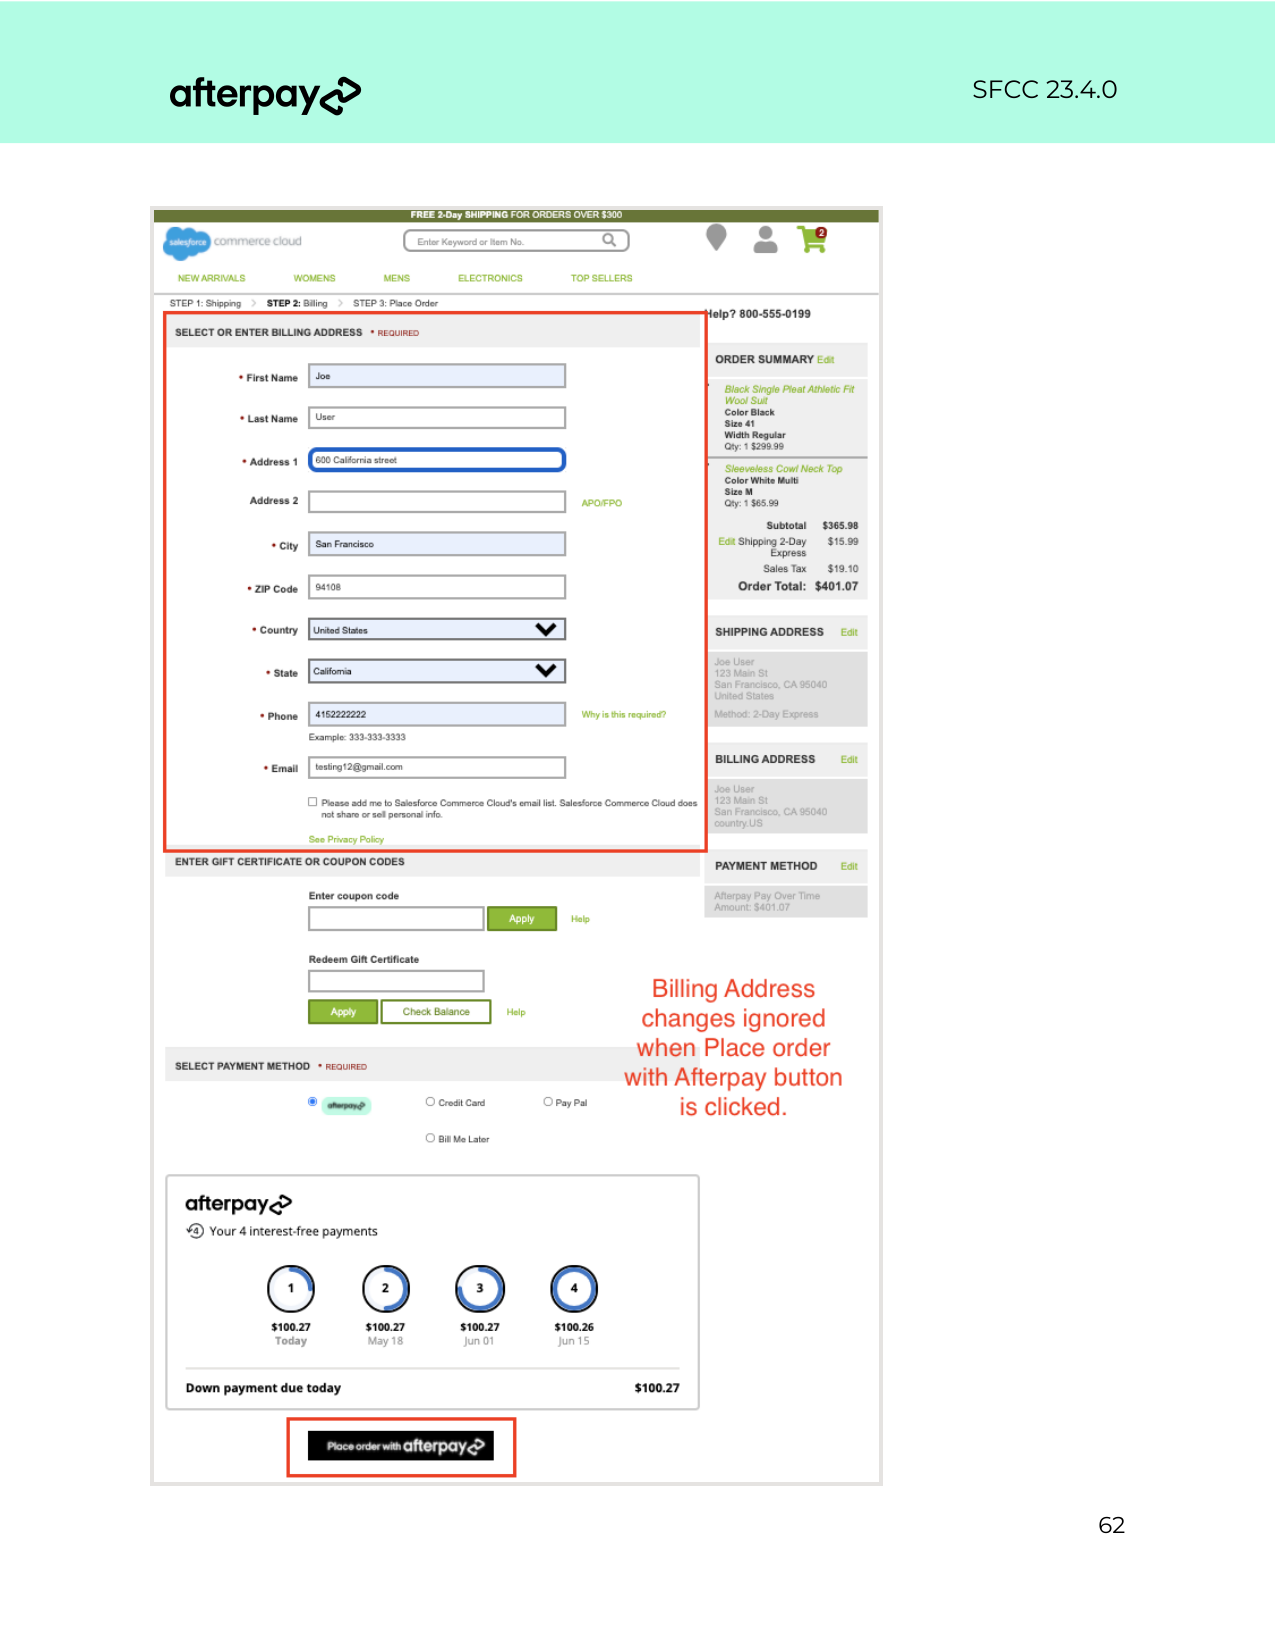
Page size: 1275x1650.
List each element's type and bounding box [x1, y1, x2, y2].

picture [134, 48, 397, 144]
picture [154, 210, 879, 1482]
